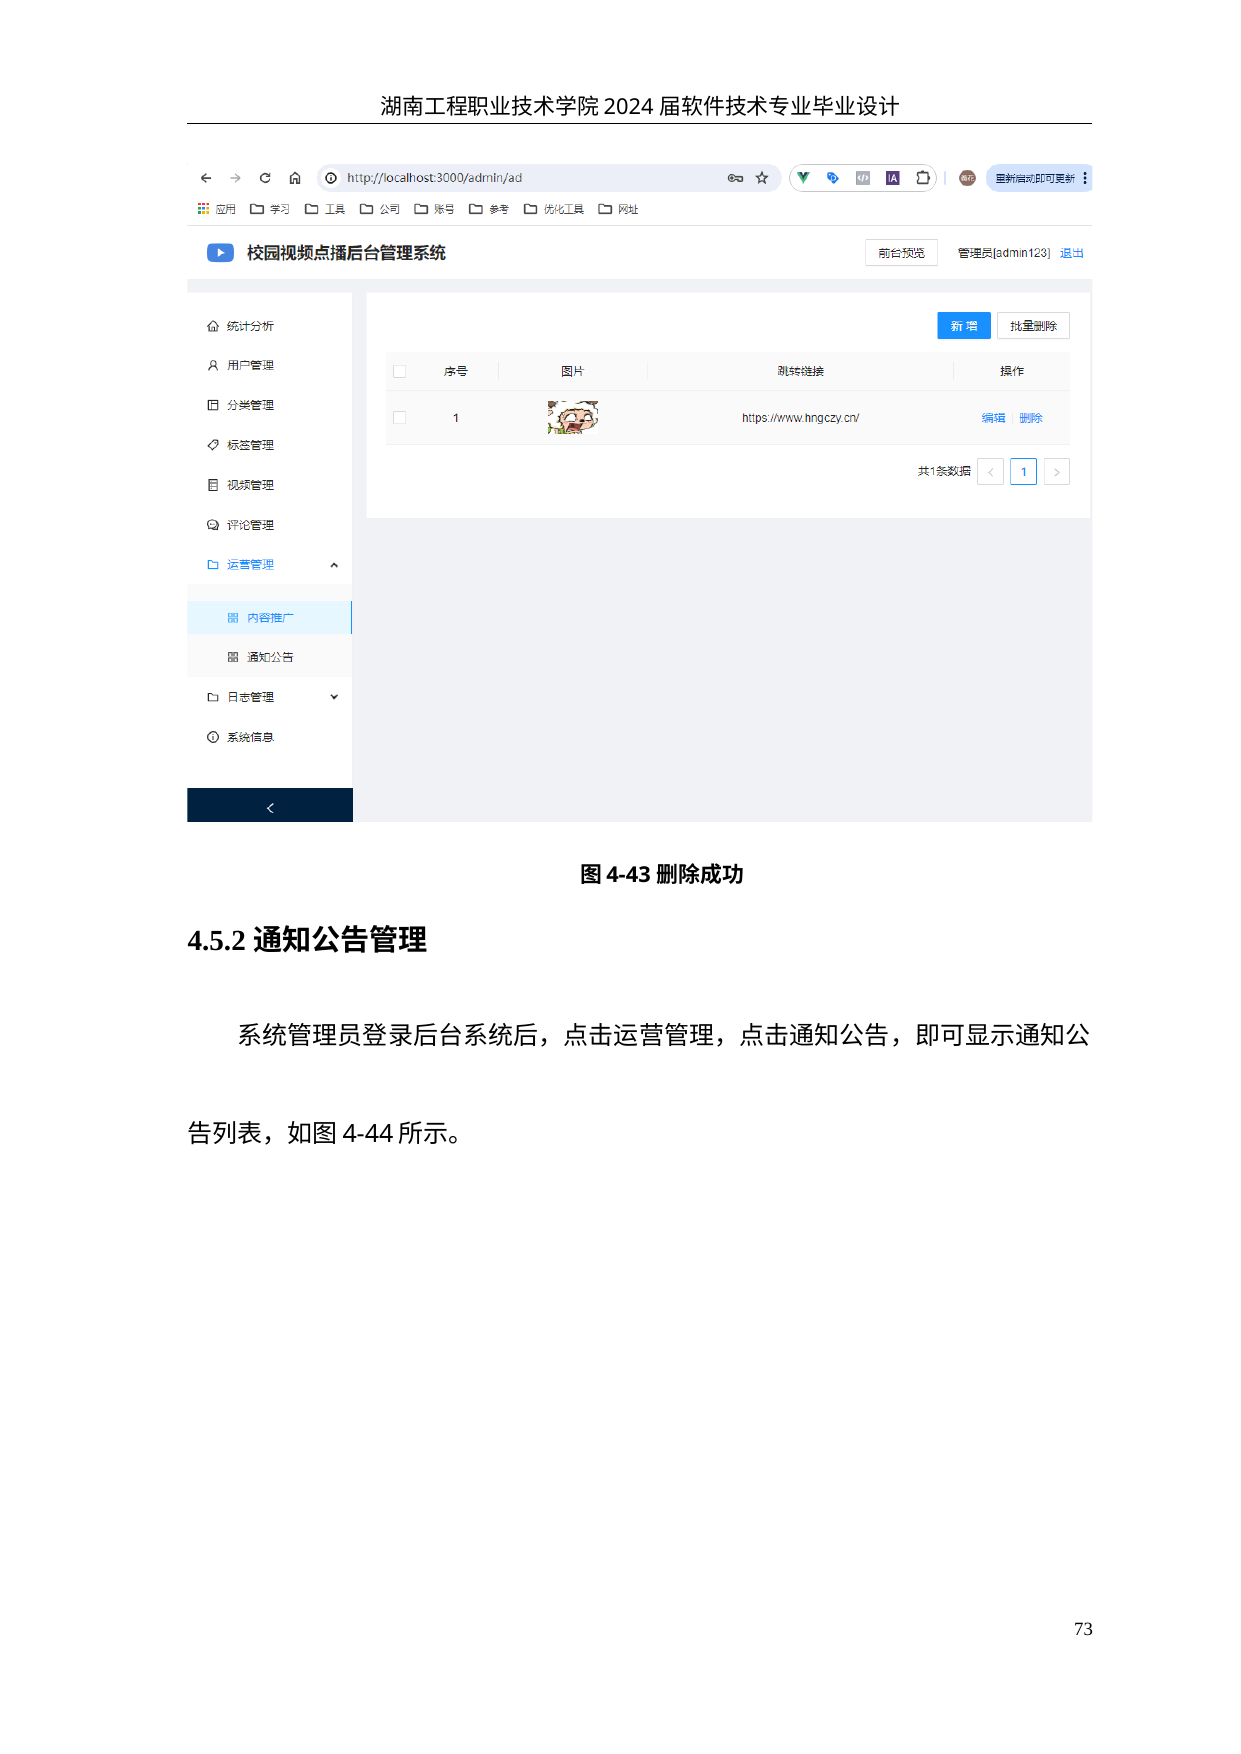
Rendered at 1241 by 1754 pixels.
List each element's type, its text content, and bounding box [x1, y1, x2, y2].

picture [187, 162, 1093, 822]
subtitle 4.5.2 通知公告管理 [187, 905, 1092, 970]
text 图4-43 删除成功 [187, 857, 1092, 889]
text 系统管理员登录后台系统后，点击运营管理，点击通知公告，即可显示通知公告列表，如图4-44所示。 [187, 1001, 1092, 1164]
